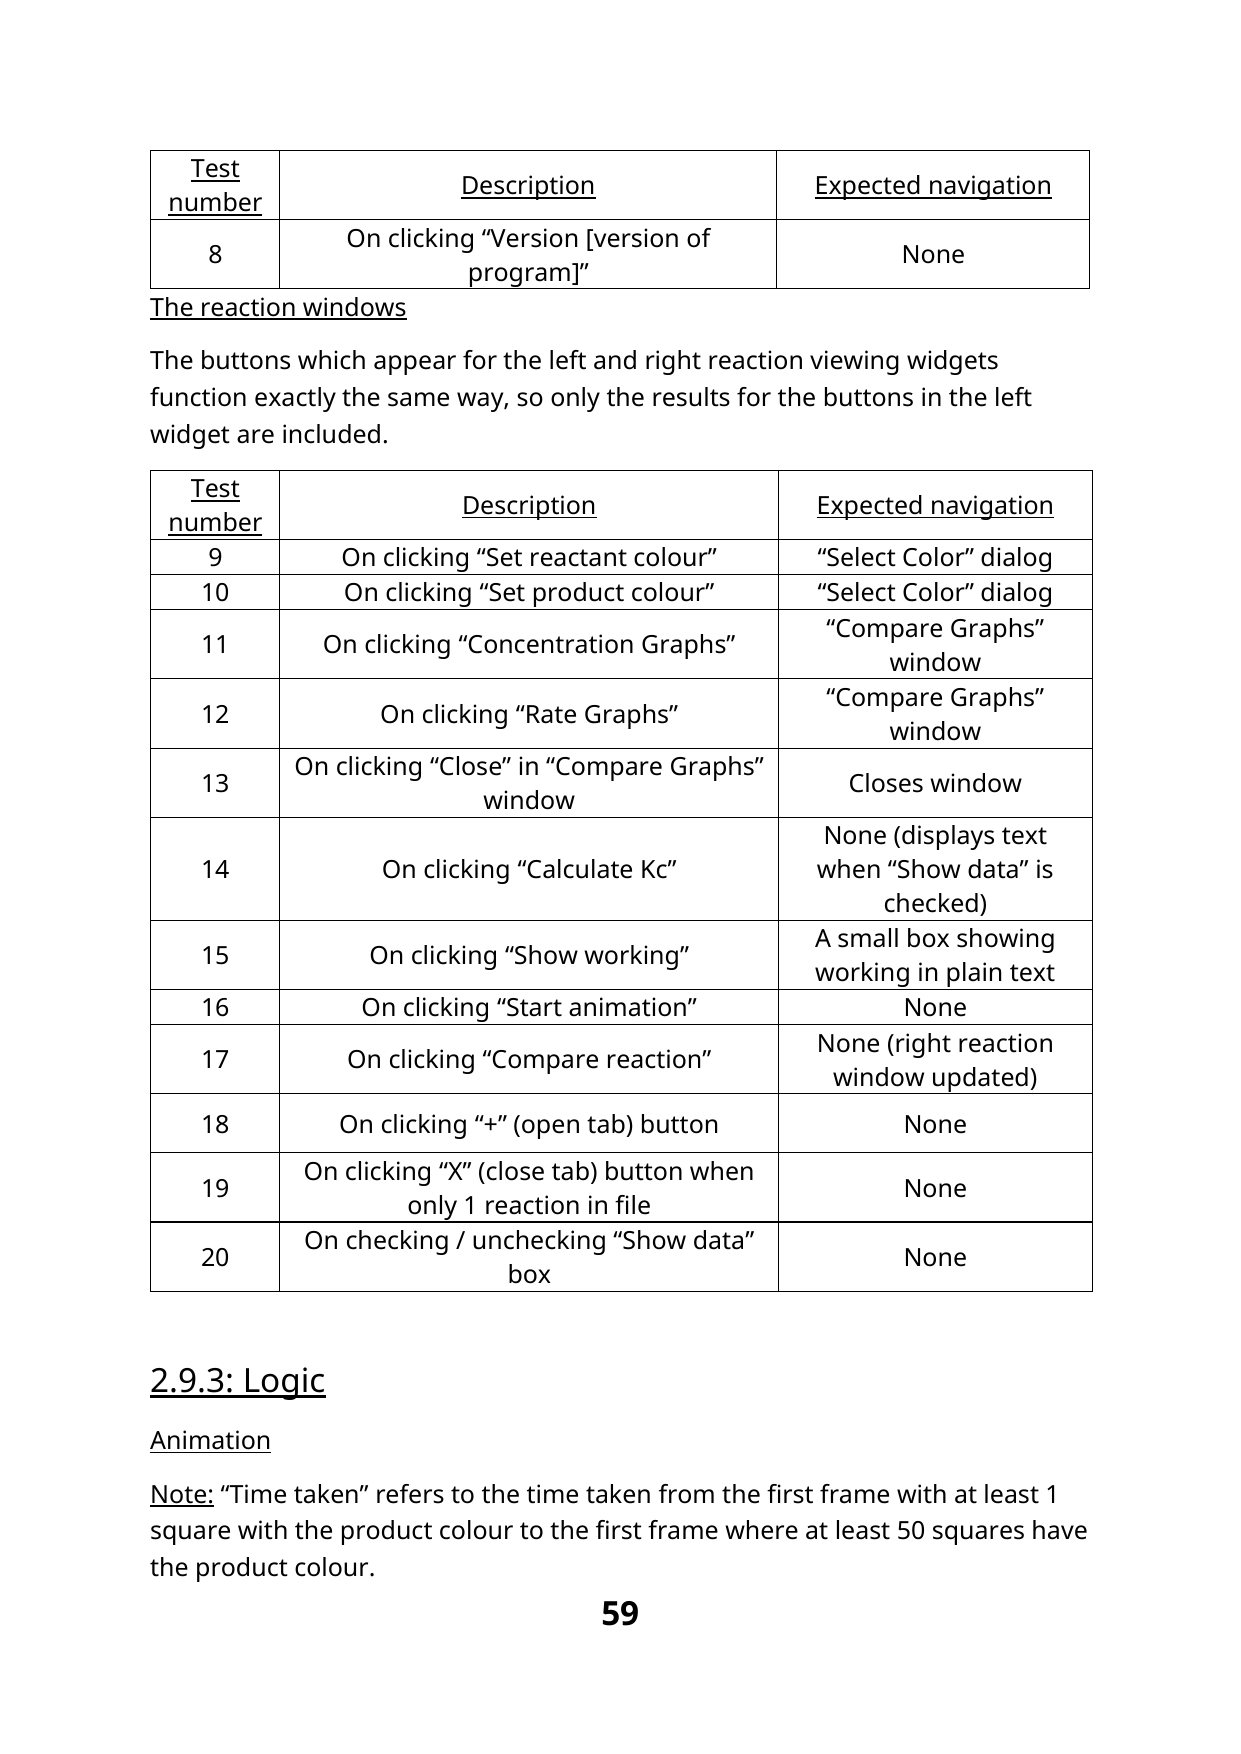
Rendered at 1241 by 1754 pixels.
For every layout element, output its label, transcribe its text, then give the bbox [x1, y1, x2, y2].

text 2.9.3: Logic [150, 1357, 1090, 1403]
table_cell None (right reaction window updated) [779, 1025, 1092, 1093]
table_cell 8 [151, 220, 279, 288]
text Note: “Time taken” refers to the time taken from the first frame with at least 1 square with the product colour to the first frame where at least 50 squares have the product colour. [150, 1476, 1090, 1584]
table_cell 20 [151, 1223, 279, 1291]
table_header Description [280, 151, 776, 219]
table_cell On clicking “Version [version of program]” [280, 220, 776, 288]
table_cell On clicking “Set product colour” [280, 575, 778, 609]
table_header Description [280, 471, 778, 539]
table_cell 15 [151, 921, 279, 989]
table_cell None [779, 1223, 1092, 1291]
table_header Test number [151, 471, 279, 539]
table_cell On clicking “Compare reaction” [280, 1025, 778, 1093]
table_cell 17 [151, 1025, 279, 1093]
table_cell On clicking “X” (close tab) button when only 1 reaction in file [280, 1153, 778, 1221]
table_cell None [779, 1153, 1092, 1221]
table_cell On clicking “Calculate Kc” [280, 818, 778, 920]
table_cell 9 [151, 540, 279, 574]
table_cell On clicking “Close” in “Compare Graphs” window [280, 749, 778, 817]
table_cell “Compare Graphs” window [779, 679, 1092, 747]
table_cell 19 [151, 1153, 279, 1221]
table_cell On clicking “Concentration Graphs” [280, 610, 778, 678]
table_cell A small box showing working in plain text [779, 921, 1092, 989]
table_header Expected navigation [779, 471, 1092, 539]
table_cell On checking / unchecking “Show data” box [280, 1223, 778, 1291]
table_cell 10 [151, 575, 279, 609]
table_cell Closes window [779, 749, 1092, 817]
table_cell “Select Color” dialog [779, 575, 1092, 609]
table_cell None (displays text when “Show data” is checked) [779, 818, 1092, 920]
table_cell On clicking “Rate Graphs” [280, 679, 778, 747]
table_header Test number [151, 151, 279, 219]
text Animation [150, 1423, 1090, 1457]
table_header Expected navigation [777, 151, 1089, 219]
table_cell 12 [151, 679, 279, 747]
text The reaction windows [150, 289, 1090, 323]
table_cell “Compare Graphs” window [779, 610, 1092, 678]
text The buttons which appear for the left and right reaction viewing widgets function exactly the same way, so only the results for the buttons in the left widget are included. [150, 343, 1090, 450]
table_cell None [777, 220, 1089, 288]
table_cell On clicking “Start animation” [280, 990, 778, 1024]
table_cell 18 [151, 1094, 279, 1152]
table_cell None [779, 990, 1092, 1024]
table_cell 11 [151, 610, 279, 678]
table_cell On clicking “+” (open tab) button [280, 1094, 778, 1152]
table_cell On clicking “Show working” [280, 921, 778, 989]
table_cell “Select Color” dialog [779, 540, 1092, 574]
table_cell On clicking “Set reactant colour” [280, 540, 778, 574]
table_cell 16 [151, 990, 279, 1024]
table_cell None [779, 1094, 1092, 1152]
table_cell 13 [151, 749, 279, 817]
table_cell 14 [151, 818, 279, 920]
